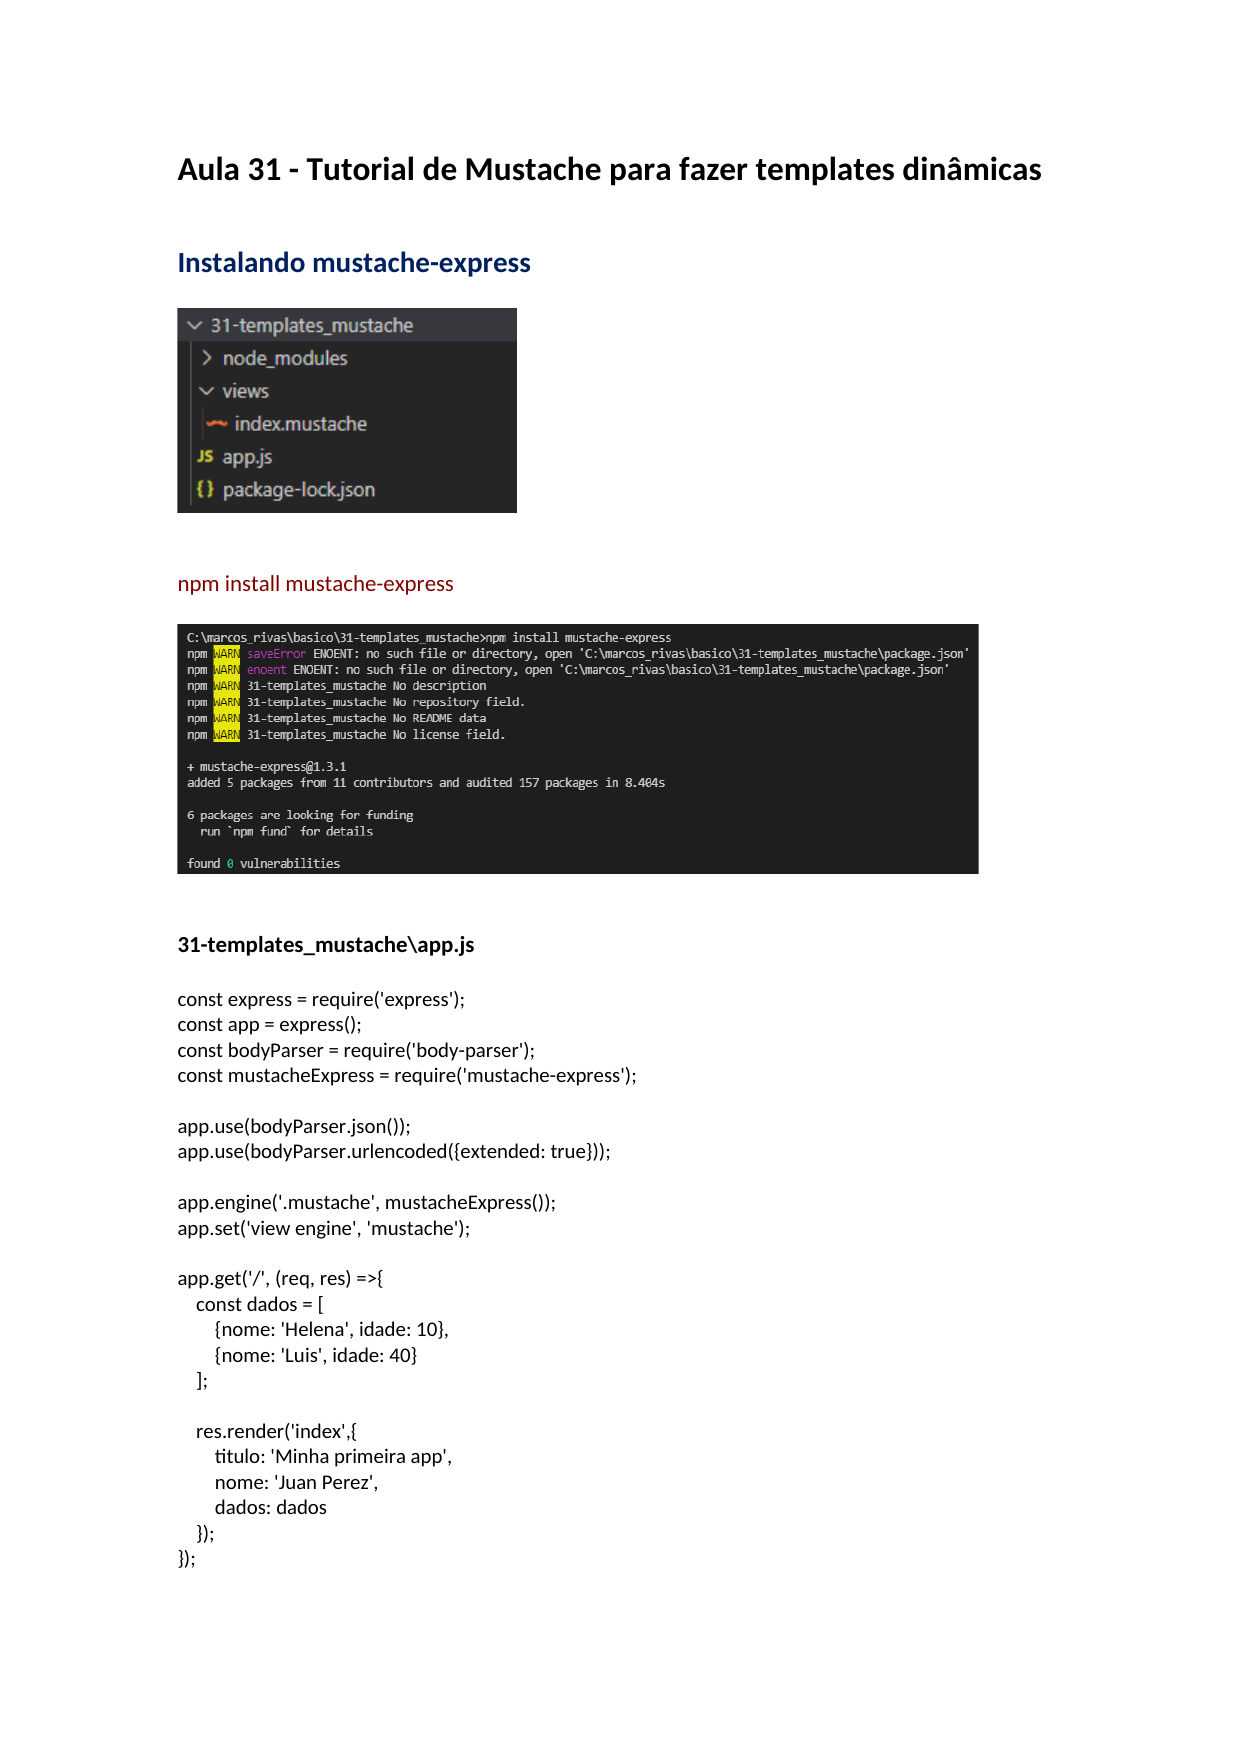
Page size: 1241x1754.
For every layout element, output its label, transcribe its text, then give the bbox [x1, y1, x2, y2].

text app.get('/', (req, res) =>{ [177, 1266, 1063, 1291]
text 31-templates_mustache\app.js [177, 930, 1063, 958]
text dados: dados [177, 1494, 1063, 1520]
text app.use(bodyParser.json()); [177, 1113, 1063, 1138]
text const express = require('express'); [177, 986, 1063, 1011]
text }); [177, 1520, 1063, 1545]
subtitle Instalando mustache-express [177, 244, 1063, 280]
text const dados = [ [177, 1291, 1063, 1316]
text const mustacheExpress = require('mustache-express'); [177, 1062, 1063, 1088]
subtitle Aula 31 - Tutorial de Mustache para fazer templates dinâmicas [177, 148, 1063, 188]
text titulo: 'Minha primeira app', [177, 1443, 1063, 1469]
picture [177, 624, 979, 874]
text app.engine('.mustache', mustacheExpress()); [177, 1189, 1063, 1215]
text nome: 'Juan Perez', [177, 1469, 1063, 1494]
text {nome: 'Luis', idade: 40} [177, 1342, 1063, 1367]
text const bodyParser = require('body-parser'); [177, 1037, 1063, 1062]
text ]; [177, 1367, 1063, 1393]
text const app = express(); [177, 1011, 1063, 1037]
text npm install mustache-express [177, 569, 1063, 597]
text app.set('view engine', 'mustache'); [177, 1215, 1063, 1240]
text app.use(bodyParser.urlencoded({extended: true})); [177, 1138, 1063, 1164]
picture [177, 308, 517, 513]
text {nome: 'Helena', idade: 10}, [177, 1316, 1063, 1342]
text res.render('index',{ [177, 1418, 1063, 1443]
text }); [177, 1545, 1063, 1571]
